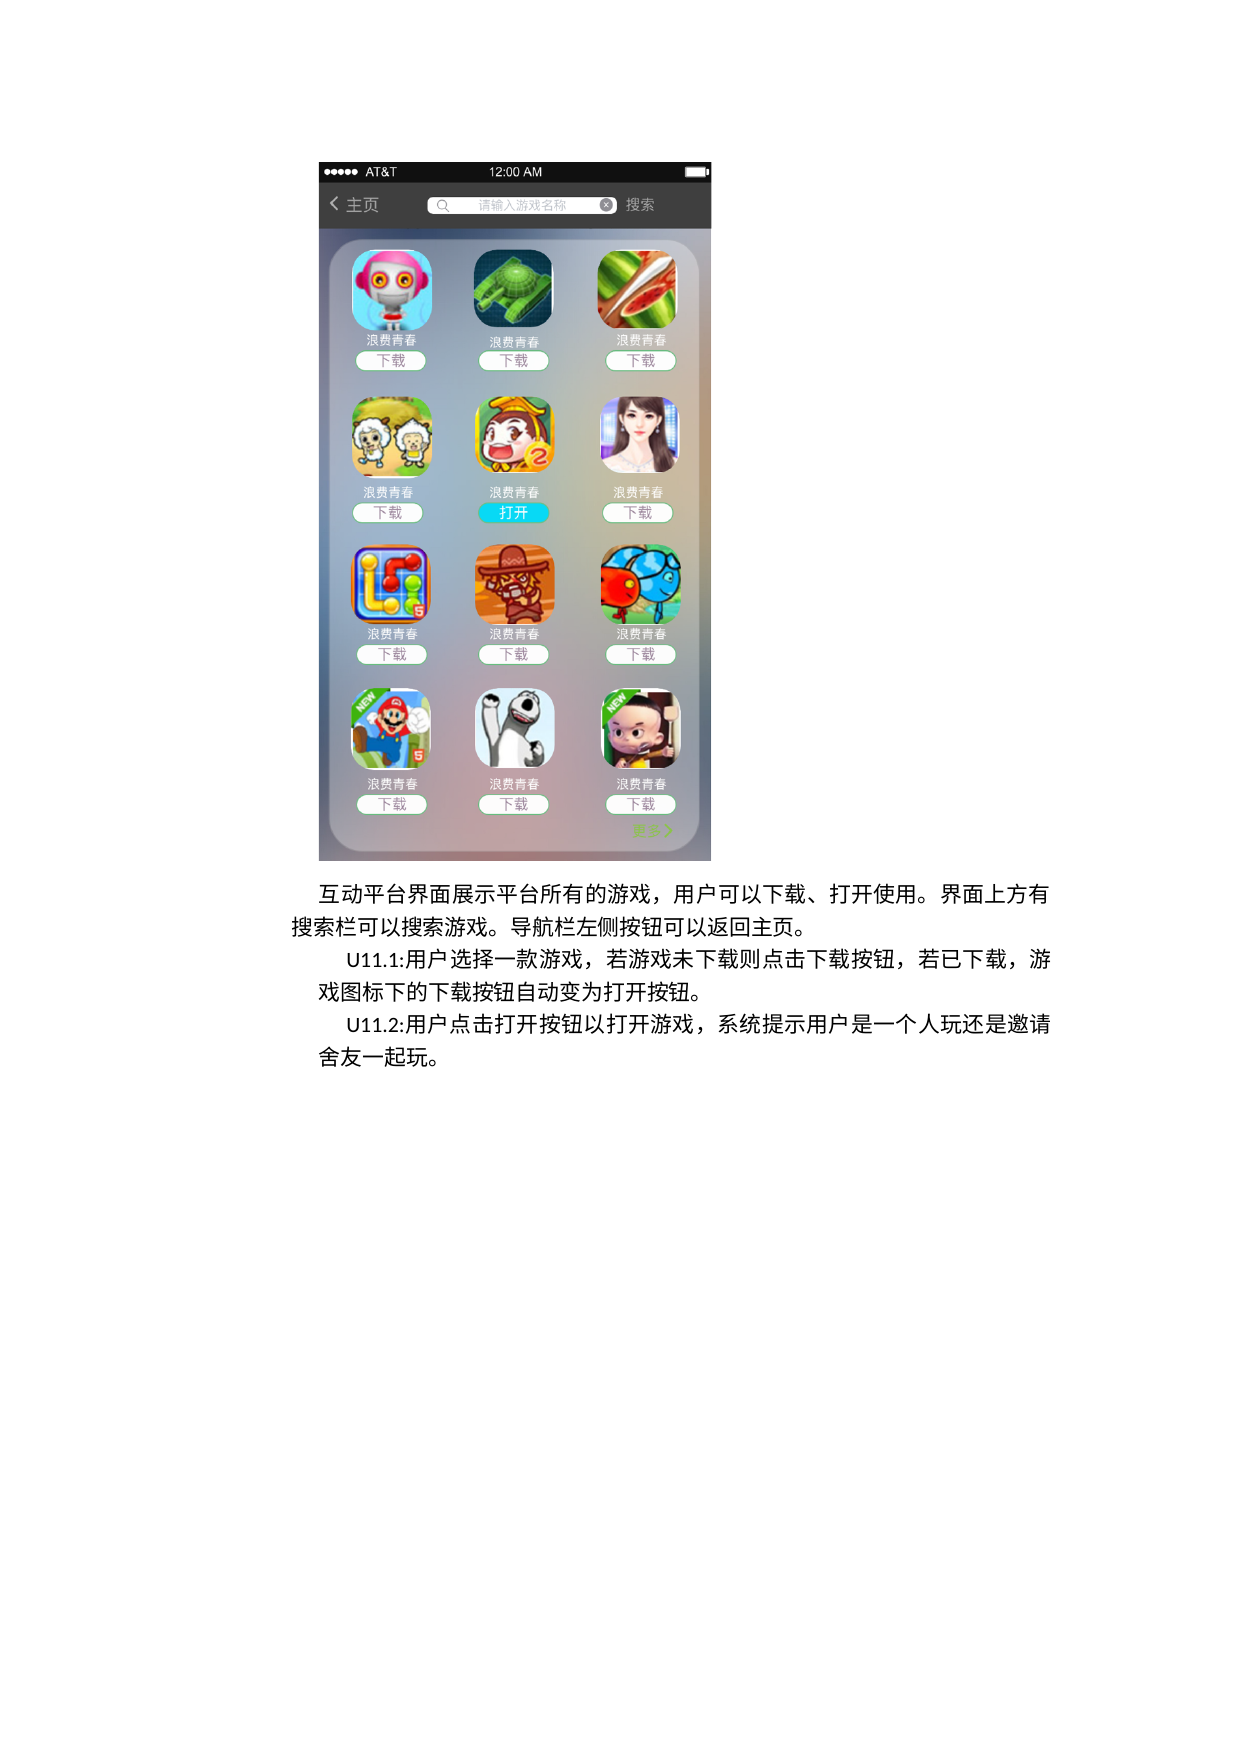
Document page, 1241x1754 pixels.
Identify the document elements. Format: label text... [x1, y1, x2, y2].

text 互动平台界面展示平台所有的游戏，用户可以下载、打开使用。界面上方有搜索栏可以搜索游戏。导航栏左侧按钮可以返回主页。 [291, 877, 1053, 942]
picture [318, 162, 712, 861]
text U11.1:用户选择一款游戏，若游戏未下载则点击下载按钮，若已下载，游戏图标下的下载按钮自动变为打开按钮。 [319, 942, 1053, 1007]
text U11.2:用户点击打开按钮以打开游戏，系统提示用户是一个人玩还是邀请舍友一起玩。 [319, 1007, 1053, 1072]
